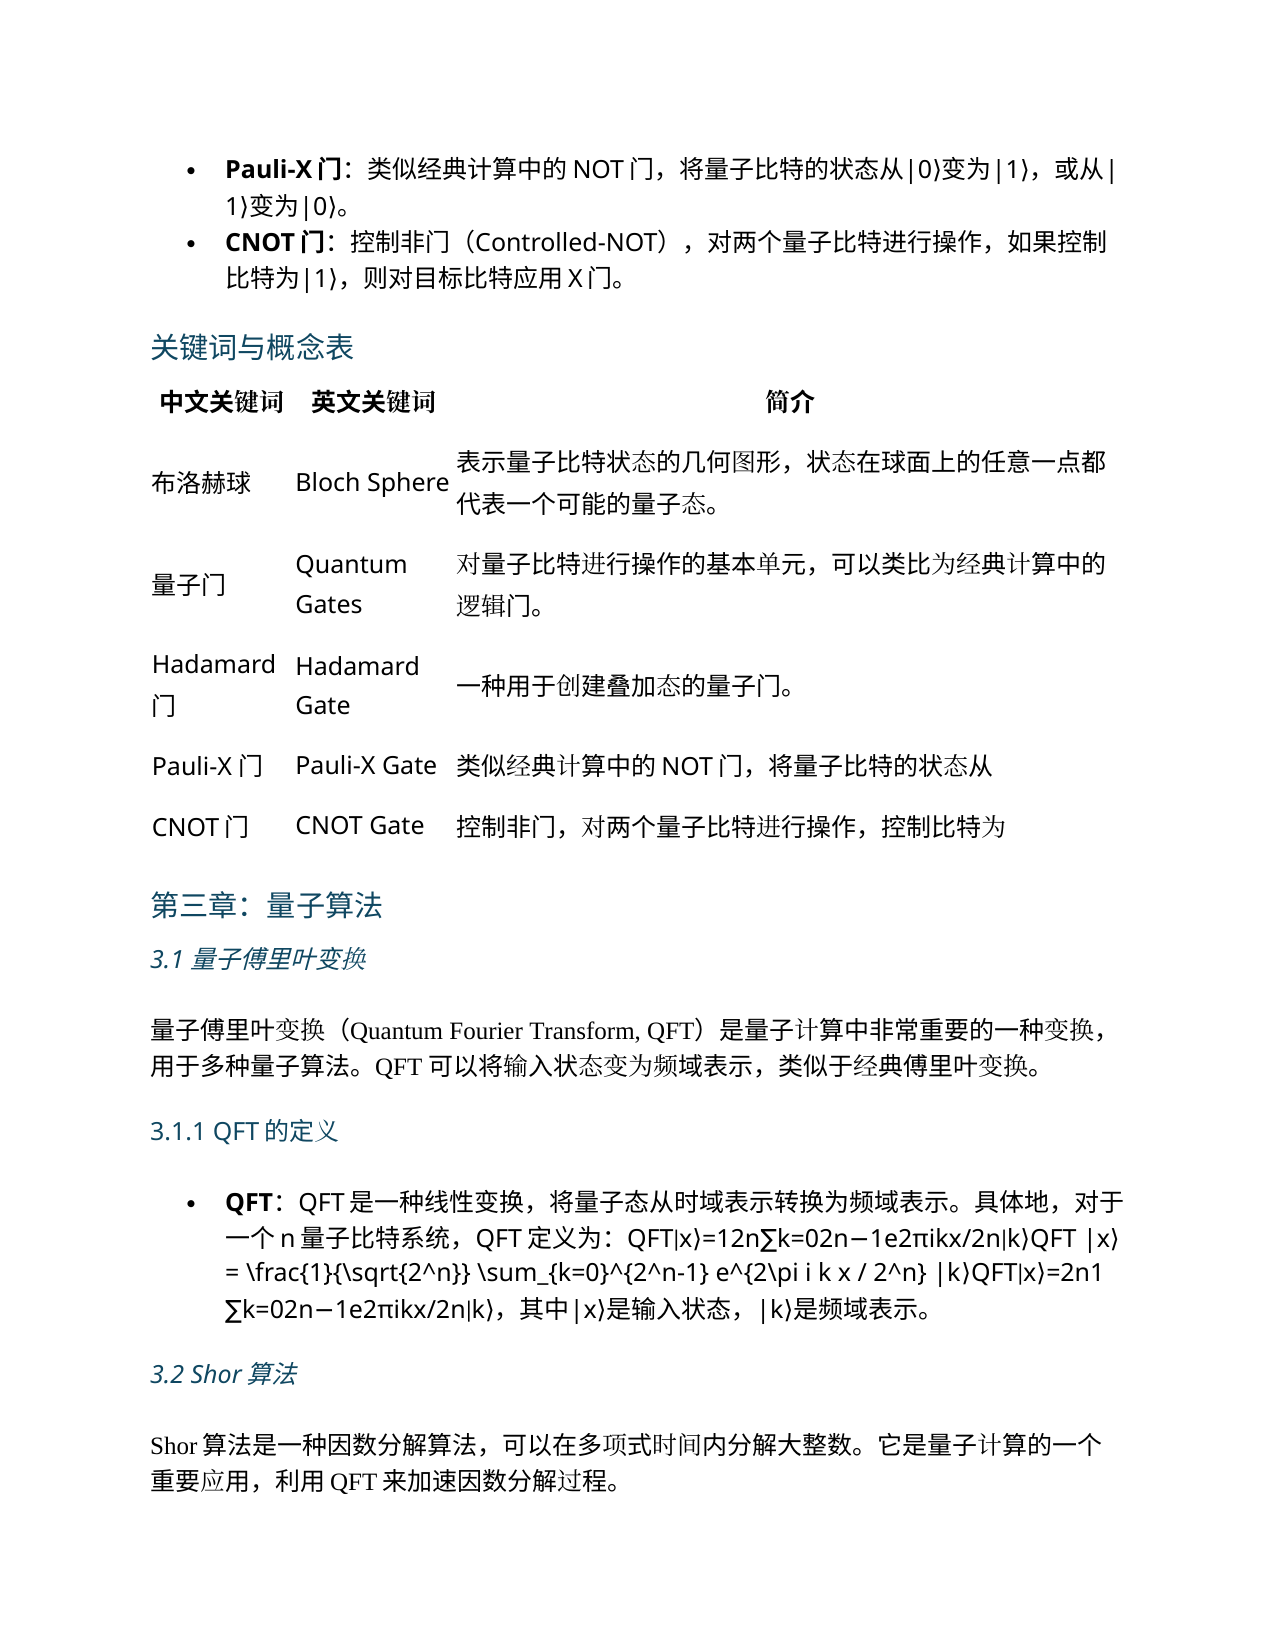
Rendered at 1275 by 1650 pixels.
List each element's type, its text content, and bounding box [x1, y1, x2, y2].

text 量子傅里叶变换（Quantum Fourier Transform, QFT）是量子计算中非常重要的一种变换，用于多种量子算法。QFT 可以将输入状态变为频域表示，类似于经典傅里叶变换。 [150, 1010, 1125, 1083]
table_cell Pauli-X 门 [150, 745, 294, 805]
list CNOT门：控制非门（Controlled-NOT），对两个量子比特进行操作，如果控制比特为|1⟩，则对目标比特应用X门。 [187, 222, 1125, 295]
table_cell 量子门 [150, 543, 294, 645]
table_header 中文关键词 [150, 381, 294, 441]
table_cell 对量子比特进行操作的基本单元，可以类比为经典计算中的逻辑门。 [455, 543, 1125, 645]
text Shor算法是一种因数分解算法，可以在多项式时间内分解大整数。它是量子计算的一个重要应用，利用QFT来加速因数分解过程。 [150, 1425, 1125, 1498]
table_cell 一种用于创建叠加态的量子门。 [455, 645, 1125, 745]
table_cell Hadamard Gate [294, 645, 455, 745]
subtitle 3.1.1 QFT的定义 [150, 1112, 1125, 1148]
list QFT：QFT是一种线性变换，将量子态从时域表示转换为频域表示。具体地，对于一个n量子比特系统，QFT定义为：QFT∣x⟩=12n∑k=02n−1e2πikx/2n∣k⟩QFT |x⟩ = \frac{1}{\sqrt{2^n}} \sum_{k=0}^{2^n-1} e^{2\pi i k x / 2^n} |k⟩QFT∣x⟩=2n​1​∑k=02n−1​e2πikx/2n∣k⟩，其中|x⟩是输入状态，|k⟩是频域表示。 [187, 1183, 1125, 1325]
subtitle 关键词与概念表 [150, 324, 1125, 366]
table_header 简介 [455, 381, 1125, 441]
list Pauli-X门：类似经典计算中的NOT门，将量子比特的状态从|0⟩变为|1⟩，或从|1⟩变为|0⟩。 [187, 150, 1125, 222]
table_cell 控制非门，对两个量子比特进行操作，控制比特为 [455, 805, 1125, 866]
table_cell Hadamard 门 [150, 645, 294, 745]
table_cell Quantum Gates [294, 543, 455, 645]
table_cell 类似经典计算中的NOT门，将量子比特的状态从 [455, 745, 1125, 805]
table_cell Pauli-X Gate [294, 745, 455, 805]
subtitle 第三章：量子算法 [150, 882, 1125, 925]
table_cell 布洛赫球 [150, 441, 294, 543]
subtitle 3.1 量子傅里叶变换 [150, 939, 1125, 976]
table_cell Bloch Sphere [294, 441, 455, 543]
table_header 英文关键词 [294, 381, 455, 441]
table_cell CNOT门 [150, 805, 294, 866]
table_cell CNOT Gate [294, 805, 455, 866]
table_cell 表示量子比特状态的几何图形，状态在球面上的任意一点都代表一个可能的量子态。 [455, 441, 1125, 543]
subtitle 3.2 Shor算法 [150, 1354, 1125, 1391]
